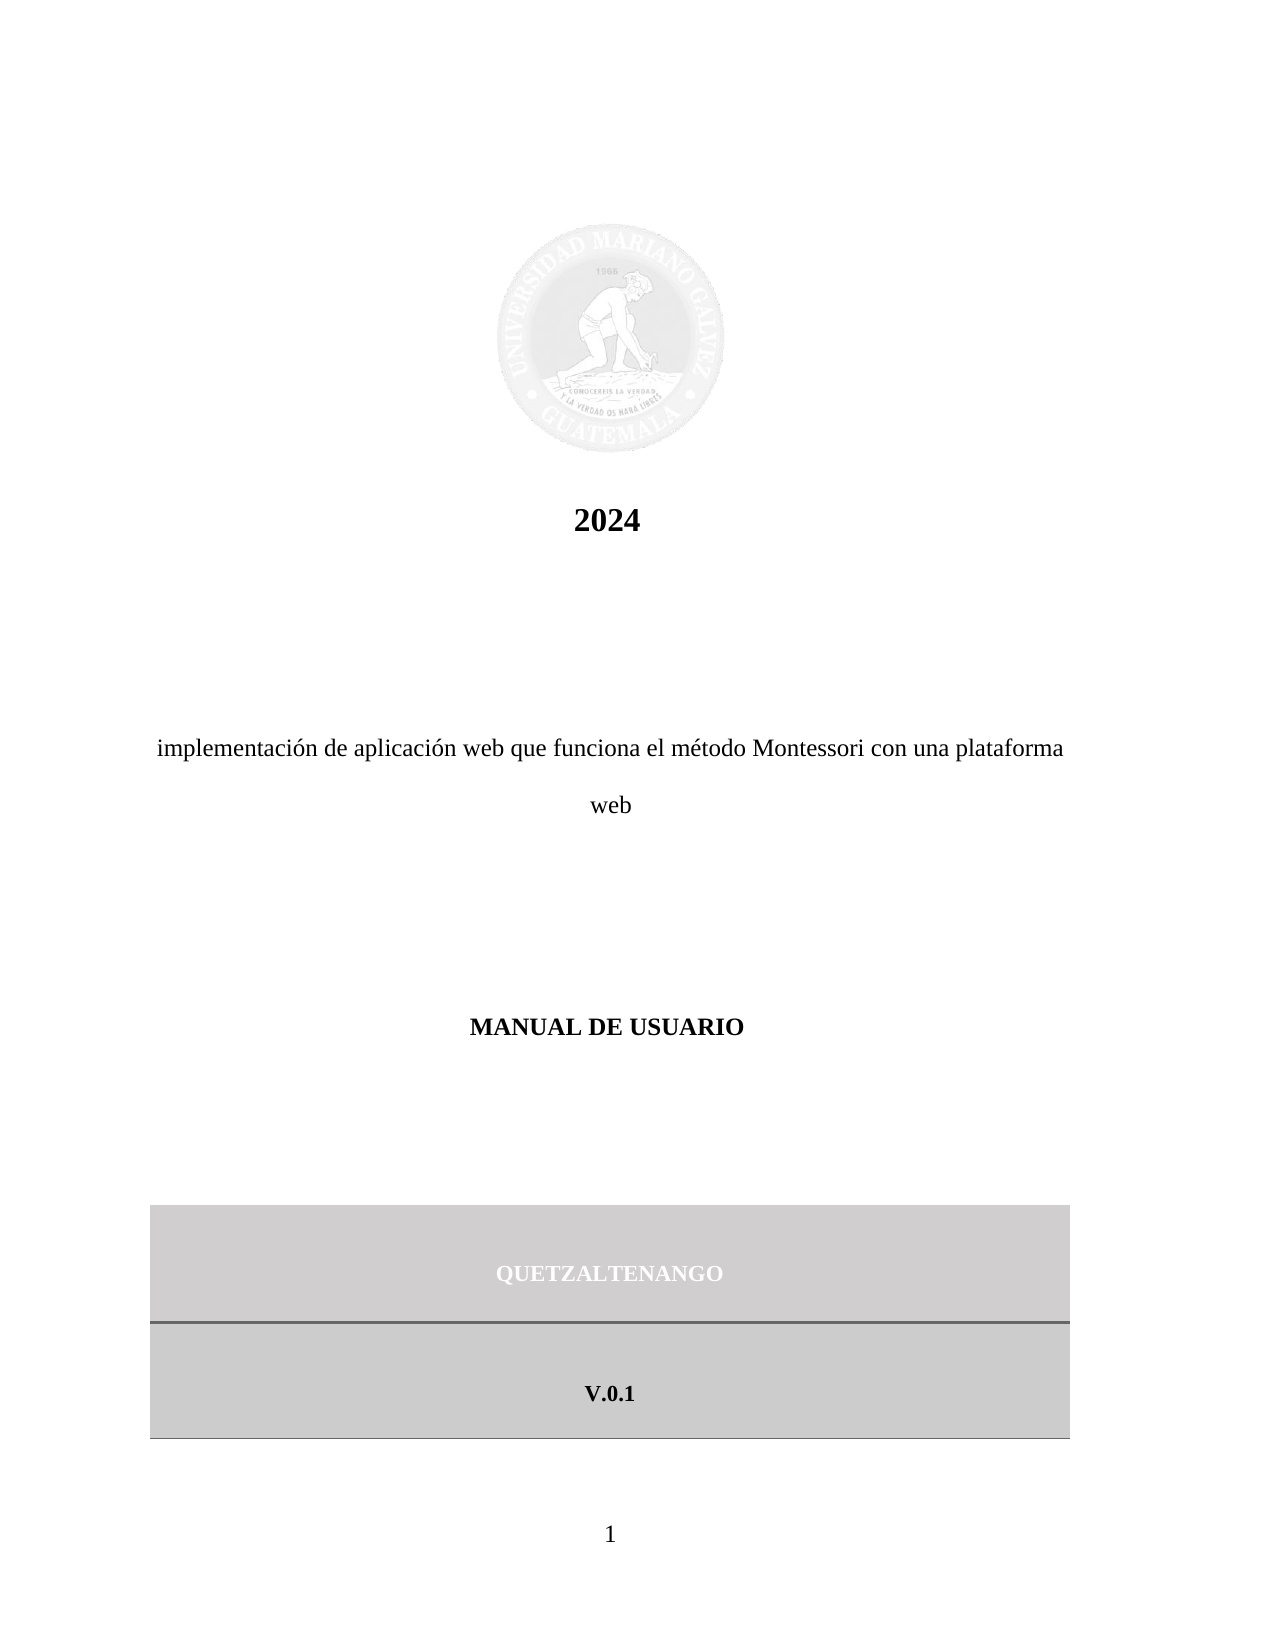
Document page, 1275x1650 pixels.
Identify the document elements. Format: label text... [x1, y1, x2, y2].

text implementación de aplicación web que funciona el método Montessori con una plataforma web [151, 733, 1069, 819]
text MANUAL DE USUARIO [150, 1012, 1064, 1040]
text 2024 [150, 501, 1064, 539]
picture [495, 222, 725, 454]
table_cell V.0.1 [150, 1324, 1070, 1438]
table_header QUETZALTENANGO [150, 1205, 1070, 1321]
